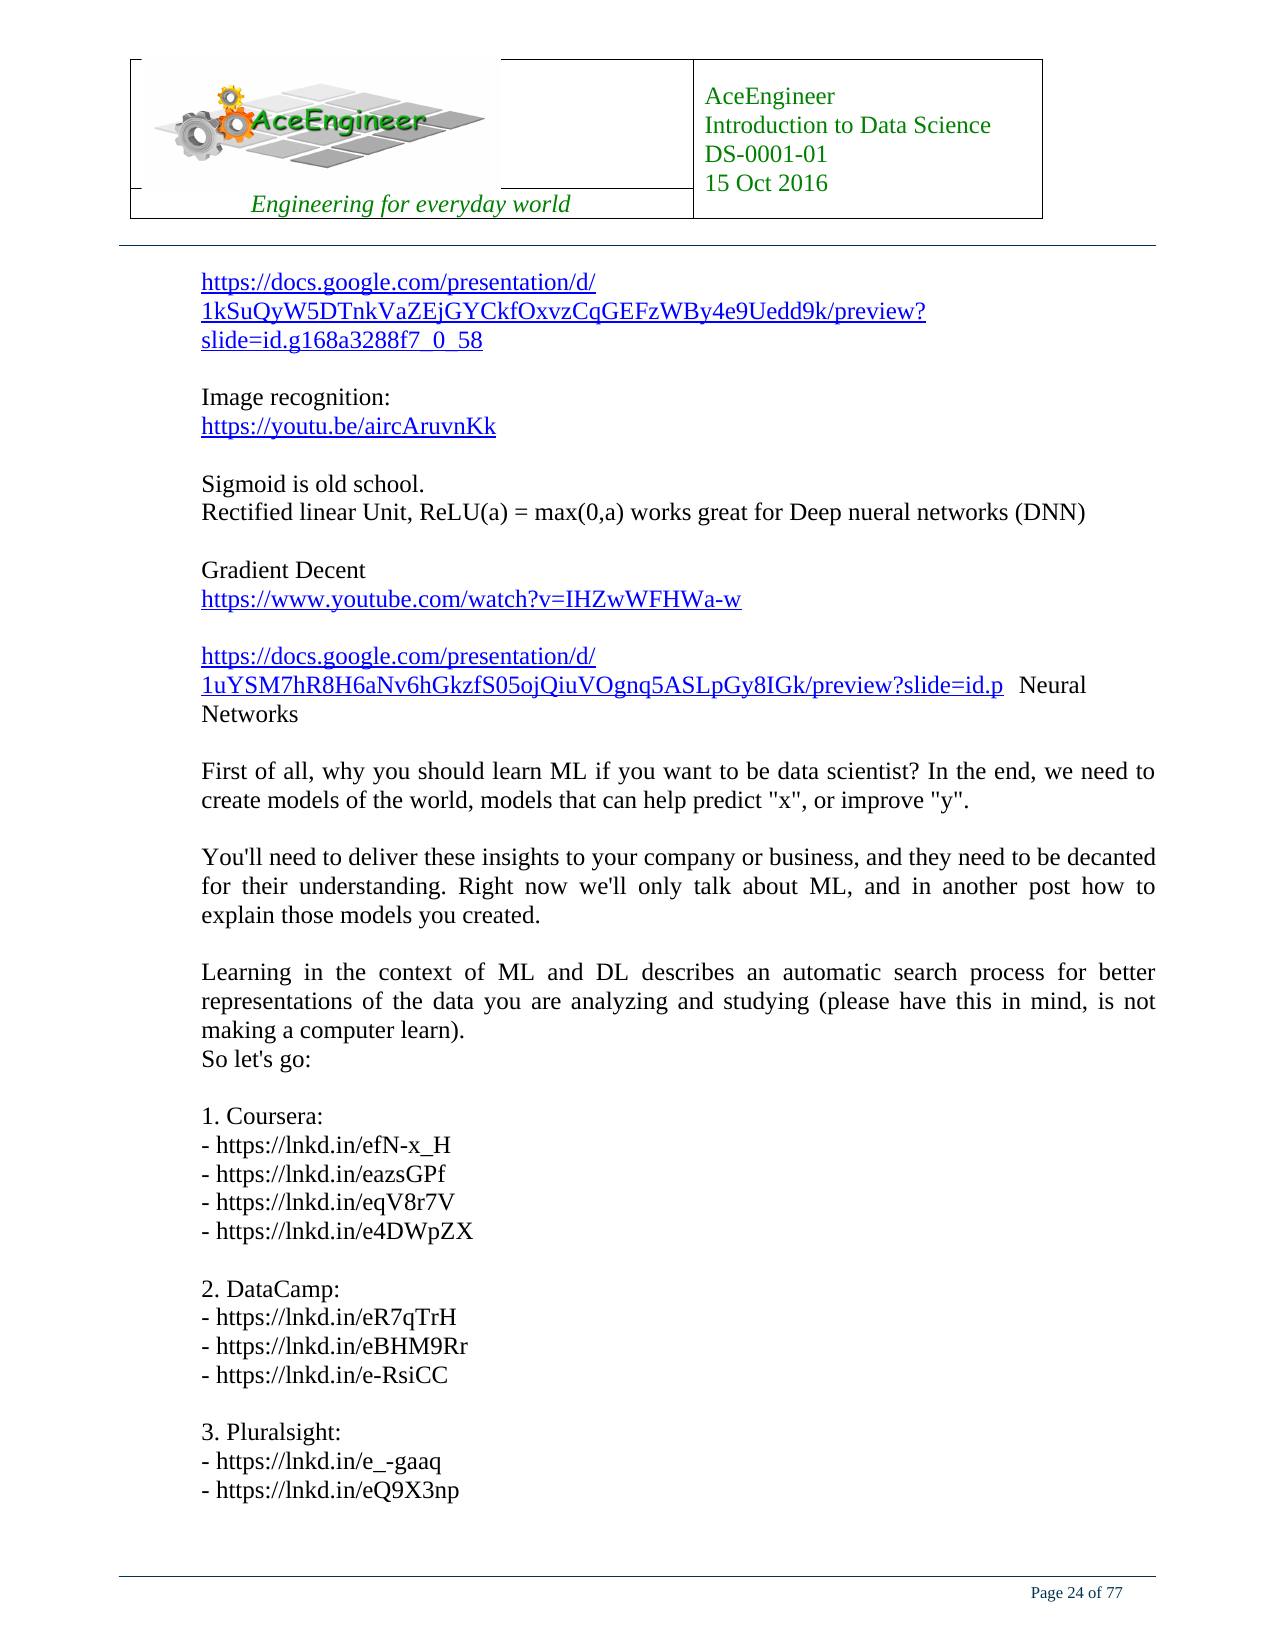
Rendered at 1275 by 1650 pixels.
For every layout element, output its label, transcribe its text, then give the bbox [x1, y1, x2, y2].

text https://www.youtube.com/watch?v=IHZwWFHWa-w [201, 584, 1156, 612]
text https://docs.google.com/presentation/d/1kSuQyW5DTnkVaZEjGYCkfOxvzCqGEFzWBy4e9Uedd9k/preview?slide=id.g168a3288f7_0_58 [201, 267, 1156, 354]
text Rectified linear Unit, ReLU(a) = max(0,a) works great for Deep nueral networks (DNN) [201, 497, 1156, 526]
text Image recognition: [201, 382, 1156, 411]
text 3. Pluralsight: [201, 1417, 1156, 1446]
text https://docs.google.com/presentation/d/1uYSM7hR8H6aNv6hGkzfS05ojQiuVOgnq5ASLpGy8IGk/preview?slide=id.p Neural Networks [201, 641, 1156, 727]
text - https://lnkd.in/e-RsiCC [201, 1360, 1156, 1389]
text Sigmoid is old school. [201, 469, 1156, 497]
text So let's go: [201, 1044, 1156, 1072]
text - https://lnkd.in/eR7qTrH [201, 1302, 1156, 1331]
text First of all, why you should learn ML if you want to be data scientist? In the end, we need to create models of the world, models that can help predict "x", or improve "y". [201, 756, 1156, 814]
text 1. Coursera: [201, 1101, 1156, 1130]
text Gradient Decent [201, 555, 1156, 584]
picture [141, 59, 501, 189]
text - https://lnkd.in/efN-x_H [201, 1130, 1156, 1159]
text - https://lnkd.in/e4DWpZX [201, 1216, 1156, 1245]
text 2. DataCamp: [201, 1274, 1156, 1302]
text - https://lnkd.in/eBHM9Rr [201, 1331, 1156, 1360]
text You'll need to deliver these insights to your company or business, and they need to be decanted for their understanding. Right now we'll only talk about ML, and in another post how to explain those models you created. [201, 842, 1156, 929]
text https://youtu.be/aircAruvnKk [201, 411, 1156, 440]
text - https://lnkd.in/e_-gaaq [201, 1446, 1156, 1475]
text Learning in the context of ML and DL describes an automatic search process for better representations of the data you are analyzing and studying (please have this in mind, is not making a computer learn). [201, 957, 1156, 1044]
text - https://lnkd.in/eqV8r7V [201, 1187, 1156, 1216]
text - https://lnkd.in/eazsGPf [201, 1159, 1156, 1187]
text - https://lnkd.in/eQ9X3np [201, 1475, 1156, 1504]
